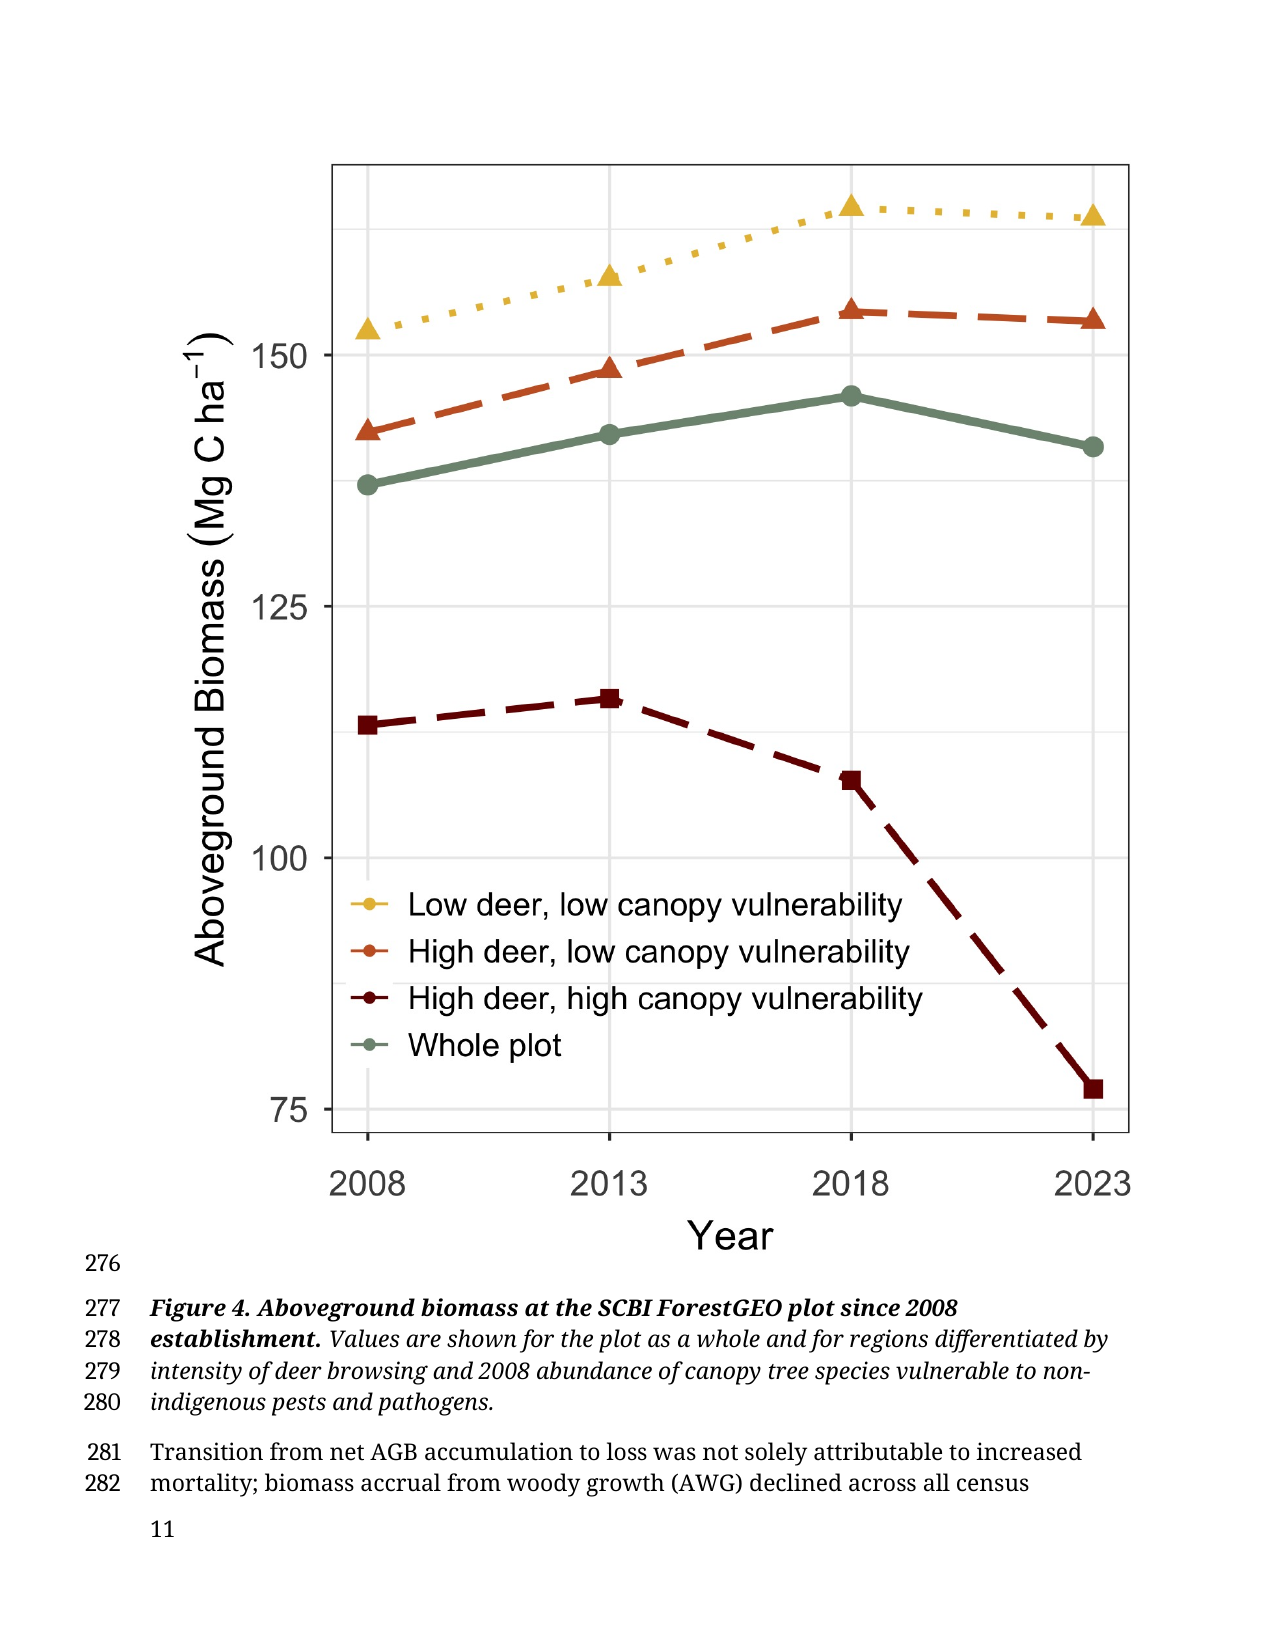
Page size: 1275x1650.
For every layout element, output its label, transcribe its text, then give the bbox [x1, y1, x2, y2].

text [150, 1436, 1125, 1498]
picture [168, 150, 1144, 1272]
text Figure 4. Aboveground biomass at the SCBI ForestGEO plot since 2008 establishment. Values are shown for the plot as a whole and for regions differentiated by intensity of deer browsing and 2008 abundance of canopy tree species vulnerable to non-indigenous pests and pathogens. [150, 1292, 1125, 1417]
